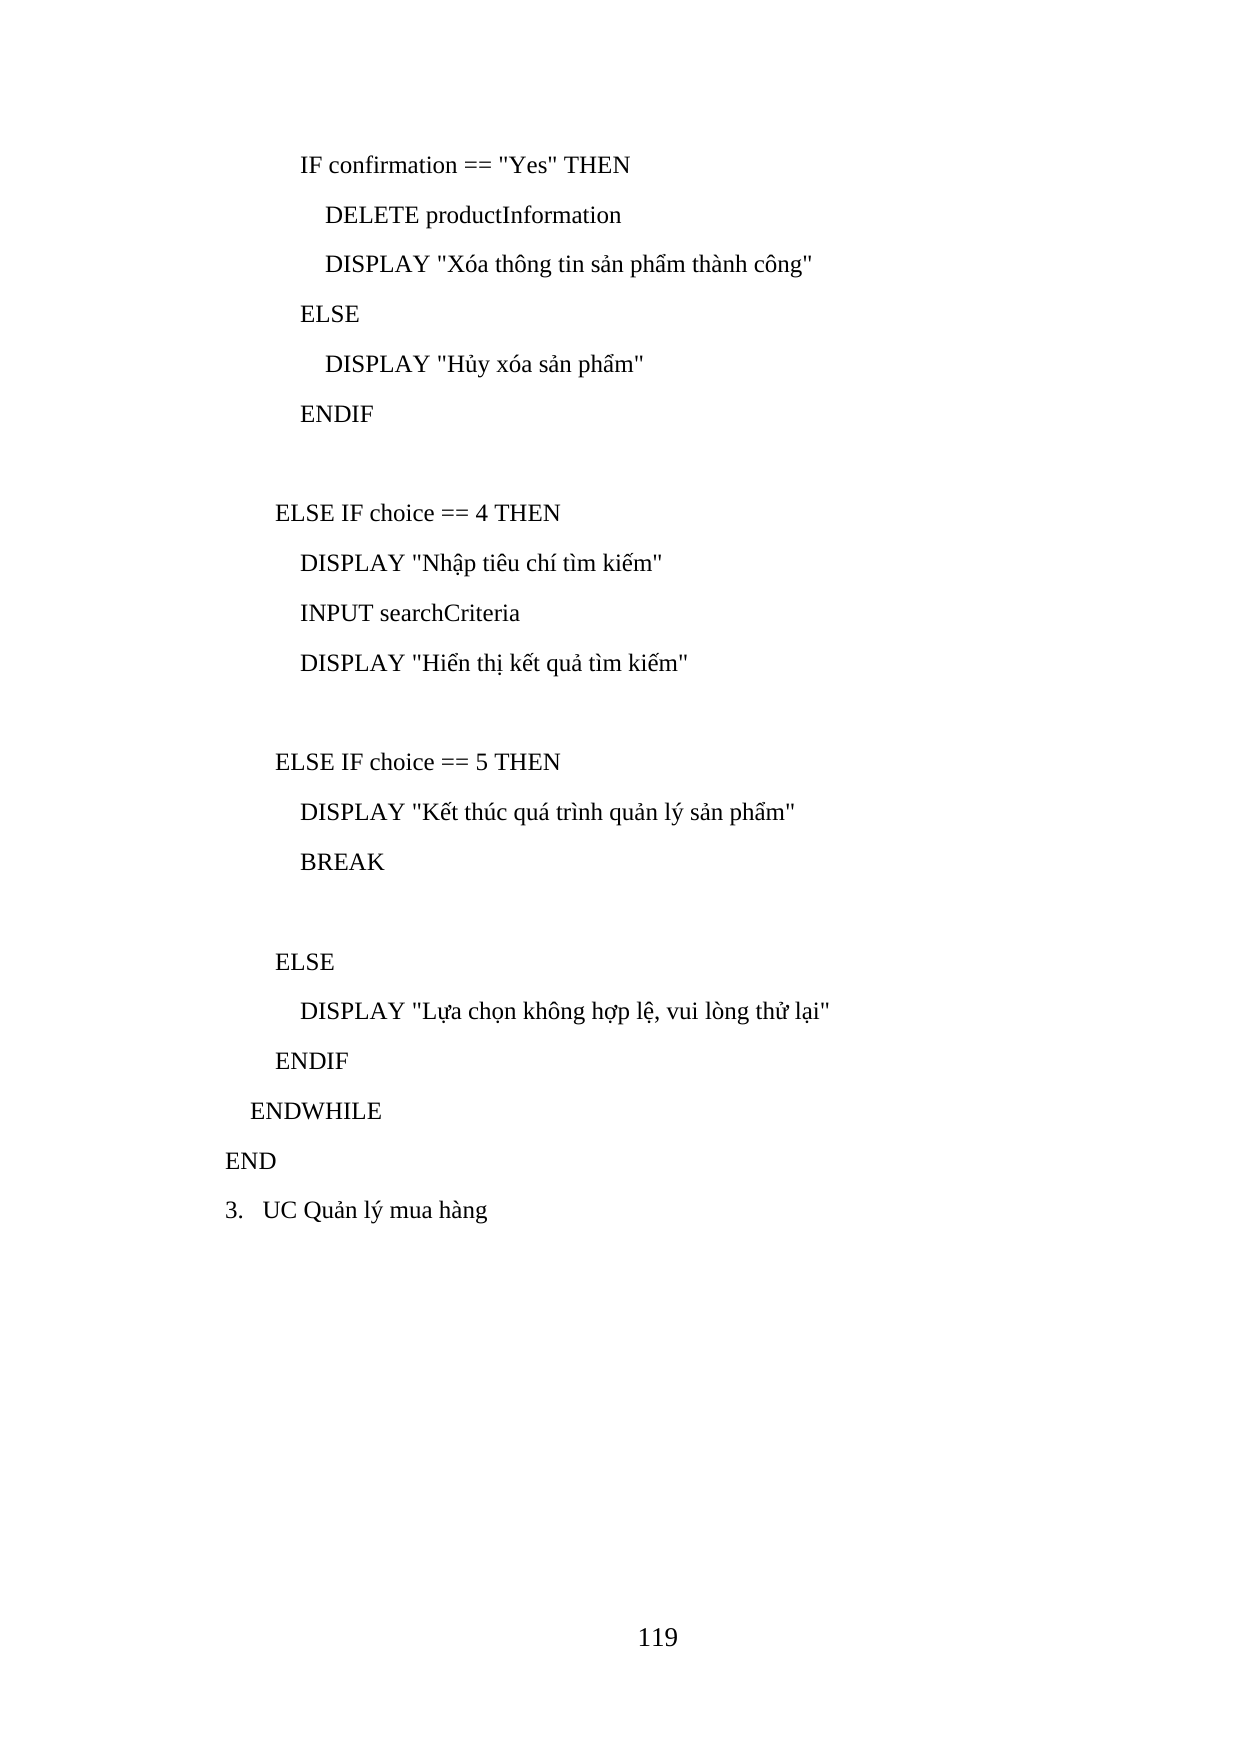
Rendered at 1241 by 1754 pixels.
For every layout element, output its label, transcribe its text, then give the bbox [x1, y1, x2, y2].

text DISPLAY "Nhập tiêu chí tìm kiếm" [150, 548, 1090, 577]
text ELSE [150, 947, 1090, 975]
text DISPLAY "Hủy xóa sản phẩm" [150, 349, 1090, 378]
text ENDWHILE [150, 1096, 1090, 1125]
text ELSE IF choice == 4 THEN [150, 498, 1090, 527]
text ENDIF [150, 1046, 1090, 1075]
text DISPLAY "Kết thúc quá trình quản lý sản phẩm" [150, 797, 1090, 826]
text DISPLAY "Hiển thị kết quả tìm kiếm" [150, 648, 1090, 677]
text ELSE [150, 299, 1090, 328]
text DISPLAY "Xóa thông tin sản phẩm thành công" [150, 249, 1090, 278]
text DISPLAY "Lựa chọn không hợp lệ, vui lòng thử lại" [150, 996, 1090, 1025]
text INPUT searchCriteria [150, 598, 1090, 627]
text ENDIF [150, 399, 1090, 428]
text END [150, 1146, 1090, 1174]
text DELETE productInformation [150, 200, 1090, 228]
list UC Quản lý mua hàng [225, 1196, 1090, 1224]
text IF confirmation == "Yes" THEN [150, 150, 1090, 179]
text ELSE IF choice == 5 THEN [150, 747, 1090, 776]
text BREAK [150, 847, 1090, 876]
